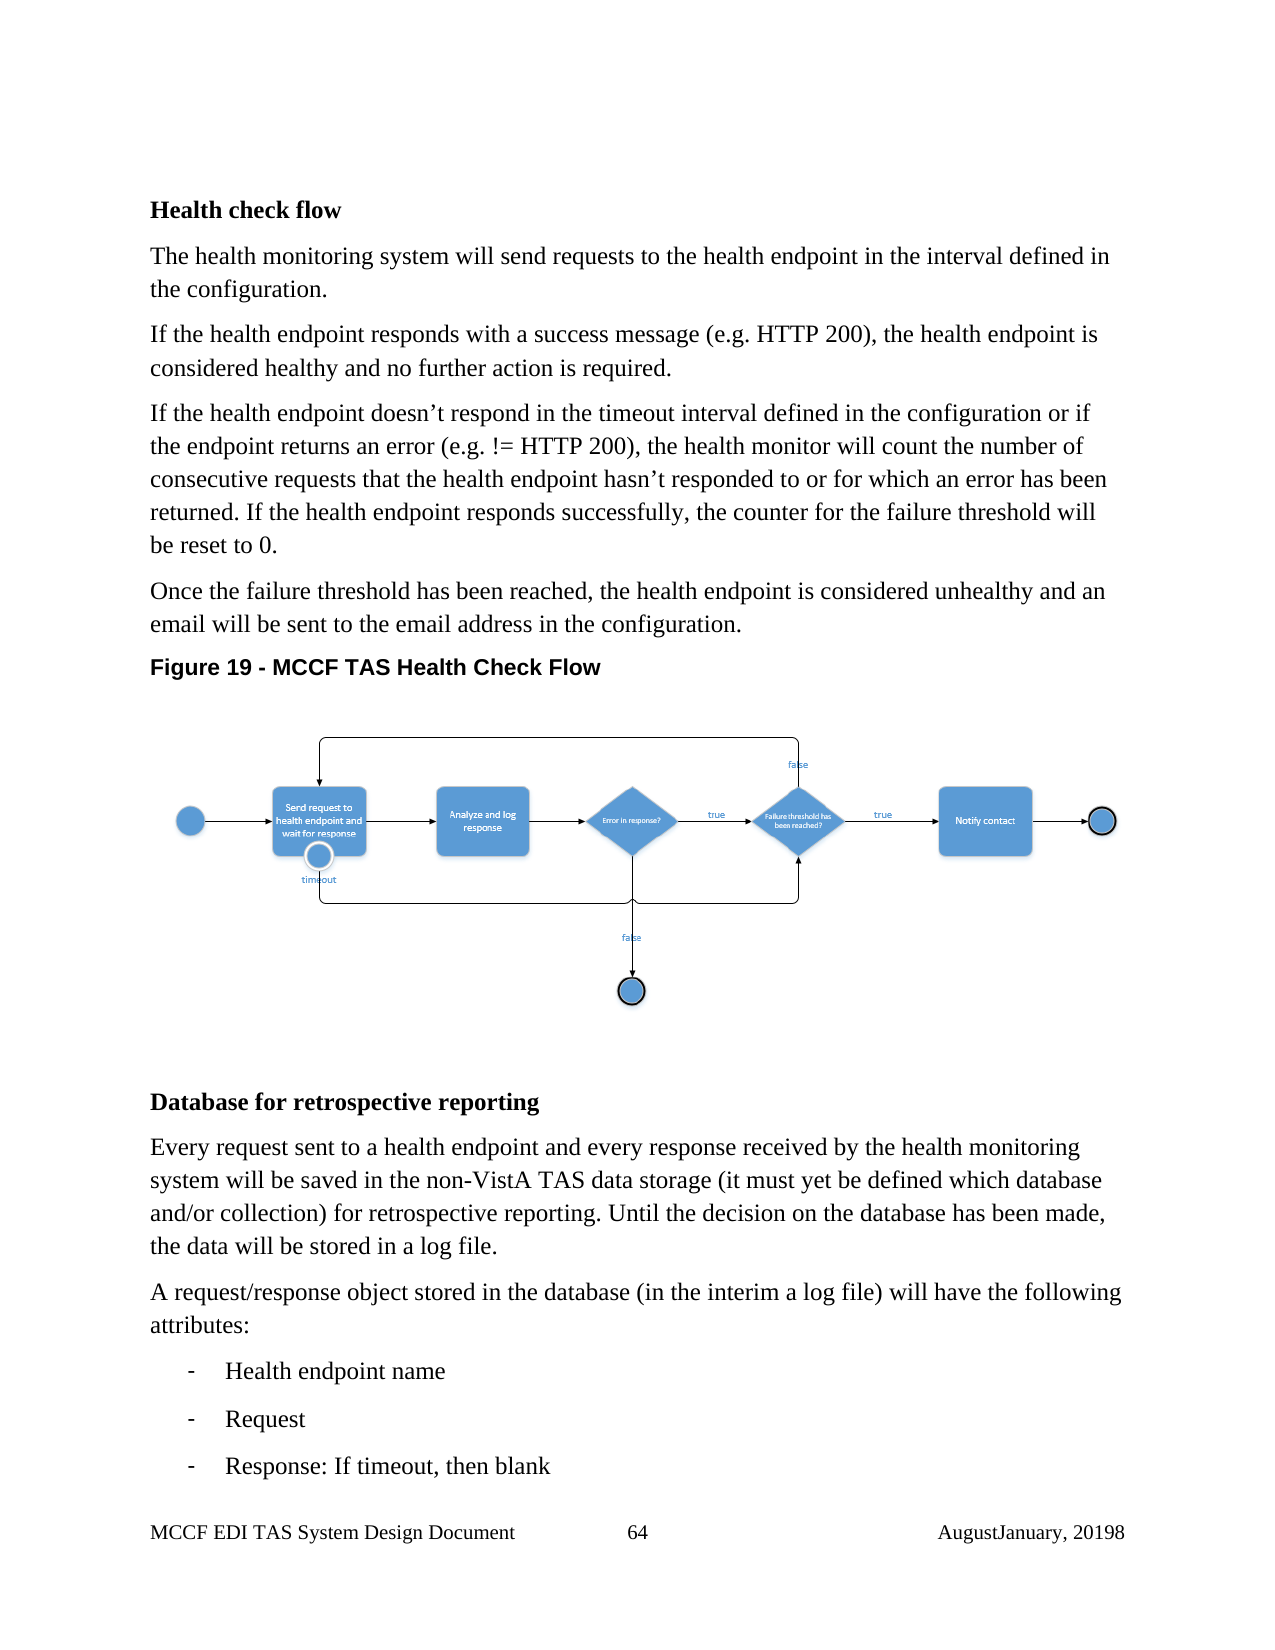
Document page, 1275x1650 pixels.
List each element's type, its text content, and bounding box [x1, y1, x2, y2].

picture [150, 697, 1125, 1025]
text Once the failure threshold has been reached, the health endpoint is considered unhealthy and an email will be sent to the email address in the configuration. [150, 576, 1125, 637]
list Health endpoint name [187, 1355, 1125, 1386]
text Database for retrospective reporting [150, 1087, 1125, 1116]
text The health monitoring system will send requests to the health endpoint in the interval defined in the configuration. [150, 241, 1125, 303]
text A request/response object stored in the database (in the interim a log file) will have the following attributes: [150, 1277, 1125, 1339]
list Response: If timeout, then blank [187, 1450, 1125, 1481]
text If the health endpoint doesn’t respond in the timeout interval defined in the configuration or if the endpoint returns an error (e.g. != HTTP 200), the health monitor will count the number of consecutive requests that the health endpoint hasn’t responded to or for which an error has been returned. If the health endpoint responds successfully, the counter for the failure threshold will be reset to 0. [150, 398, 1125, 559]
text Health check flow [150, 196, 1125, 224]
list Request [187, 1403, 1125, 1433]
text Every request sent to a health endpoint and every response received by the health monitoring system will be saved in the non-VistA TAS data storage (it must yet be defined which database and/or collection) for retrospective reporting. Until the decision on the database has been made, the data will be stored in a log file. [150, 1132, 1125, 1260]
text If the health endpoint responds with a success message (e.g. HTTP 200), the health endpoint is considered healthy and no further action is required. [150, 319, 1125, 381]
